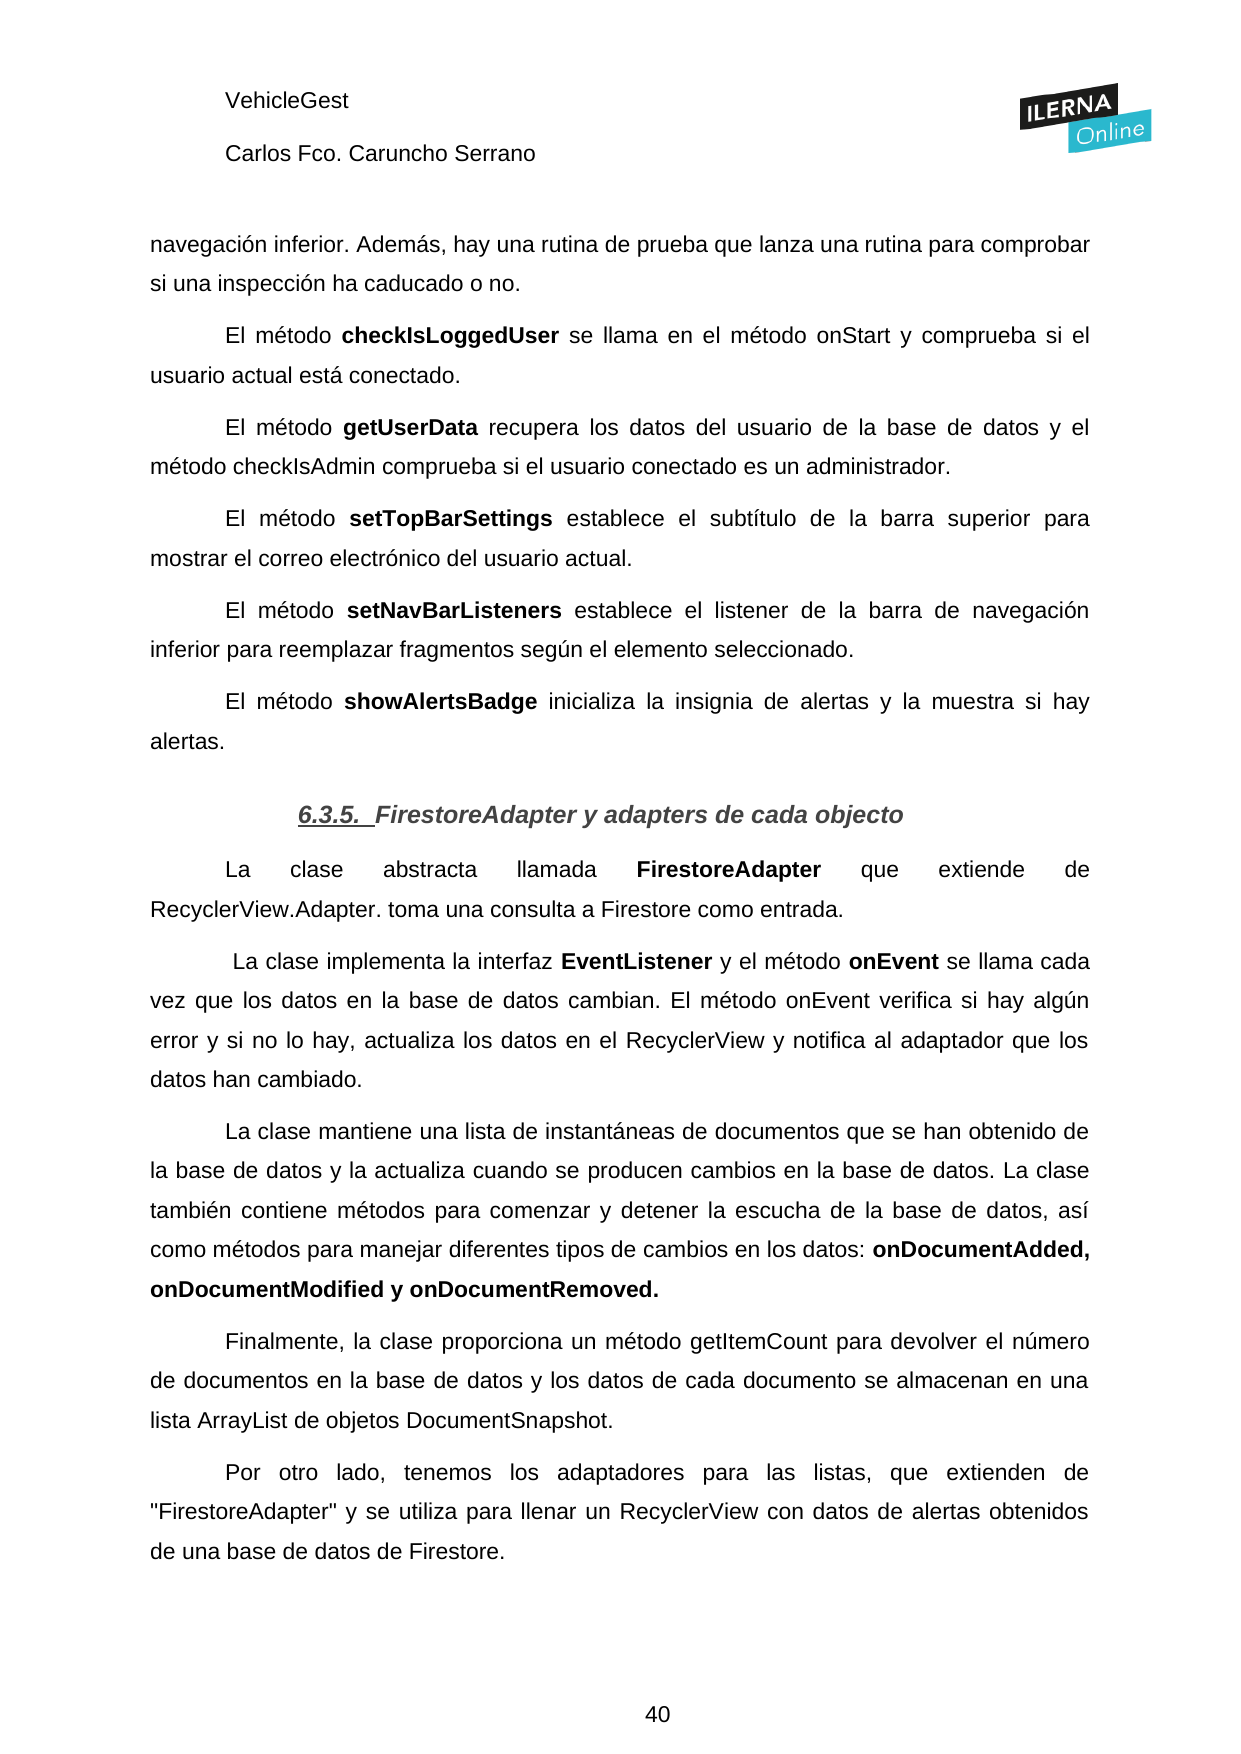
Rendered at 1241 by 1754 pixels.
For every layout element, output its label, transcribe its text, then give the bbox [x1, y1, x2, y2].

text La clase mantiene una lista de instantáneas de documentos que se han obtenido de la base de datos y la actualiza cuando se producen cambios en la base de datos. La clase también contiene métodos para comenzar y detener la escucha de la base de datos, así como métodos para manejar diferentes tipos de cambios en los datos: onDocumentAdded, onDocumentModified y onDocumentRemoved. [150, 1118, 1090, 1302]
text El método setNavBarListeners establece el listener de la barra de navegación inferior para reemplazar fragmentos según el elemento seleccionado. [150, 597, 1090, 663]
text La clase implementa la interfaz EventListener y el método onEvent se llama cada vez que los datos en la base de datos cambian. El método onEvent verifica si hay algún error y si no lo hay, actualiza los datos en el RecyclerView y notifica al adaptador que los datos han cambiado. [150, 948, 1090, 1092]
text El método setTopBarSettings establece el subtítulo de la barra superior para mostrar el correo electrónico del usuario actual. [150, 505, 1090, 571]
text La clase abstracta llamada FirestoreAdapter que extiende de RecyclerView.Adapter. toma una consulta a Firestore como entrada. [150, 856, 1090, 922]
text Finalmente, la clase proporciona un método getItemCount para devolver el número de documentos en la base de datos y los datos de cada documento se almacenan en una lista ArrayList de objetos DocumentSnapshot. [150, 1328, 1090, 1433]
subtitle FirestoreAdapter y adapters de cada objecto [298, 801, 1090, 829]
text El método getUserData recupera los datos del usuario de la base de datos y el método checkIsAdmin comprueba si el usuario conectado es un administrador. [150, 414, 1090, 480]
text Por otro lado, tenemos los adaptadores para las listas, que extienden de "FirestoreAdapter" y se utiliza para llenar un RecyclerView con datos de alertas obtenidos de una base de datos de Firestore. [150, 1459, 1090, 1564]
picture [1020, 83, 1152, 153]
text El método checkIsLoggedUser se llama en el método onStart y comprueba si el usuario actual está conectado. [150, 322, 1090, 388]
text El método showAlertsBadge inicializa la insignia de alertas y la muestra si hay alertas. [150, 688, 1090, 754]
